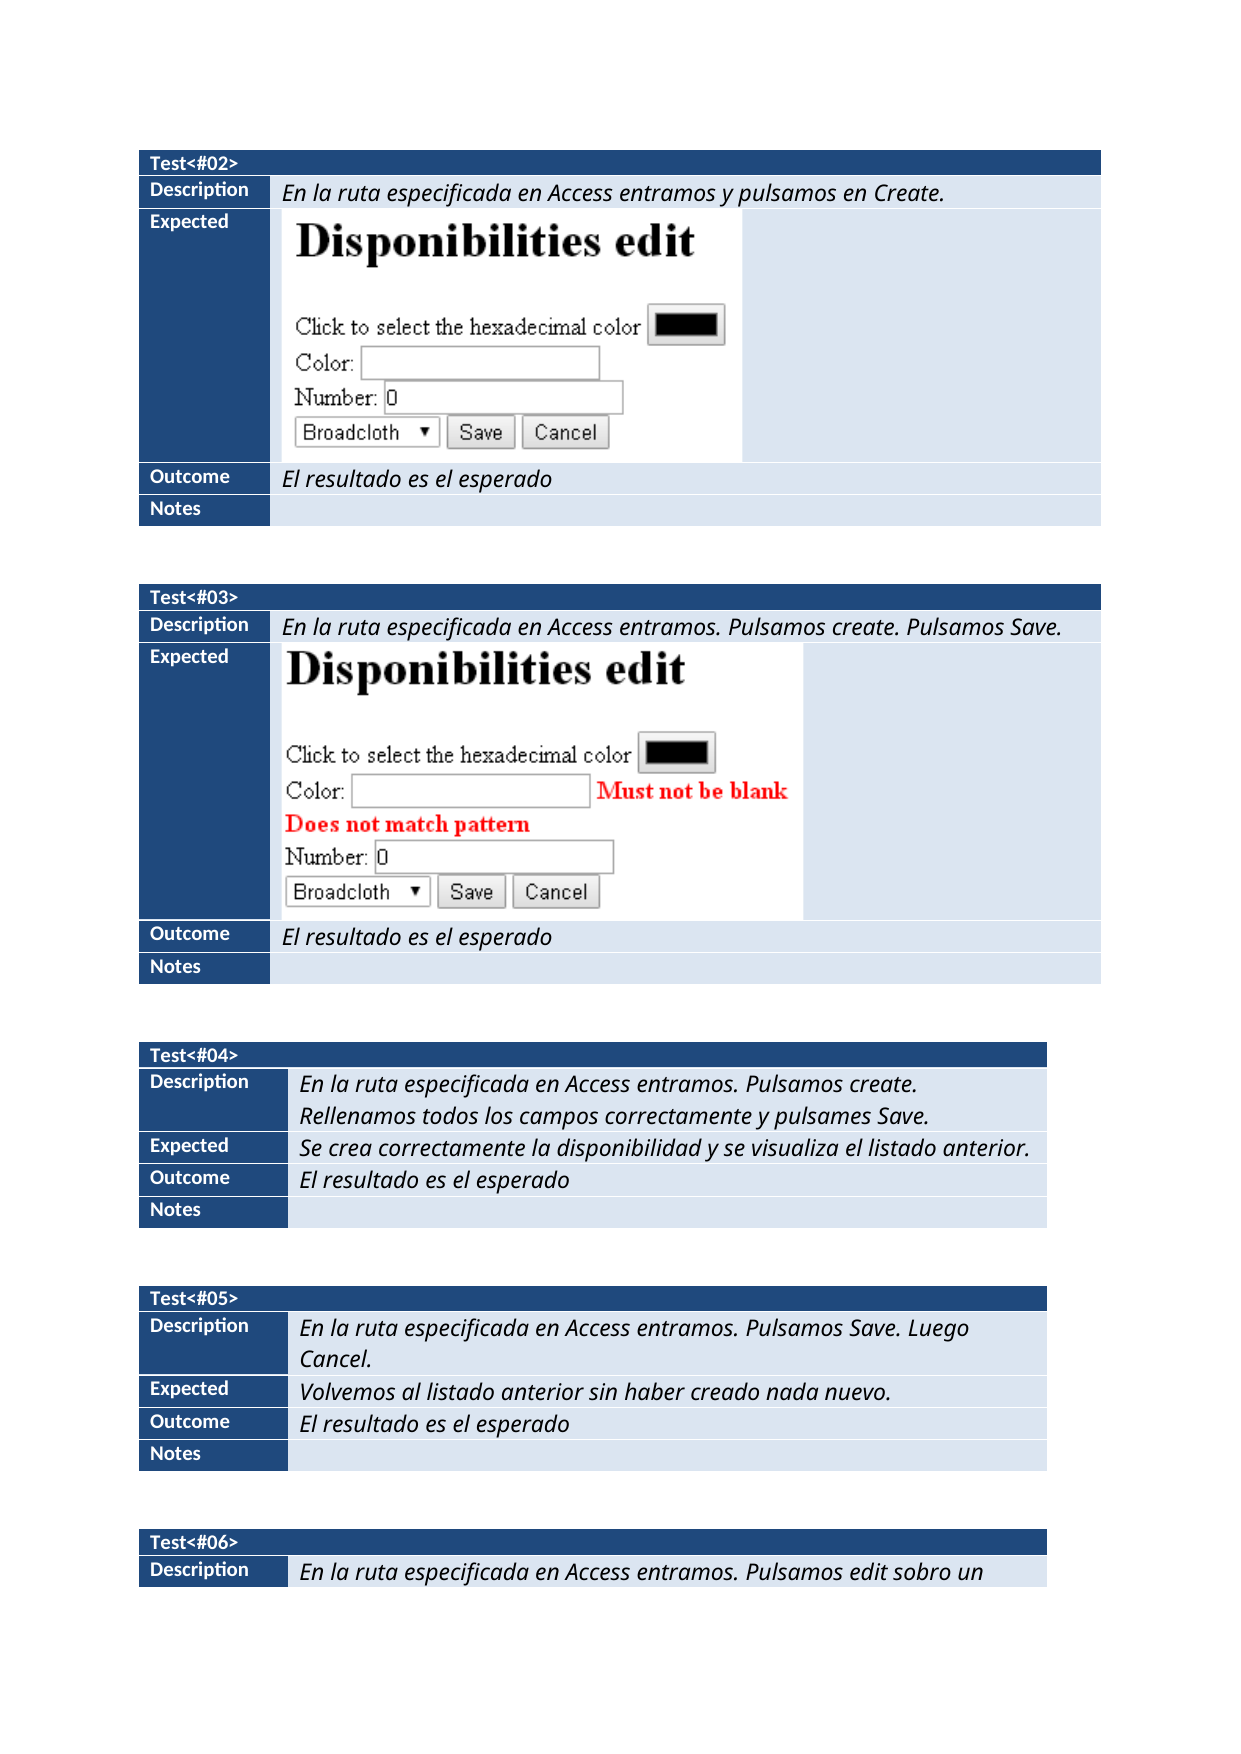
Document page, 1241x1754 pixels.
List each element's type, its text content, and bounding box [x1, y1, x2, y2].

table_header Test<#03> [139, 584, 1101, 610]
table_cell [270, 495, 1101, 526]
table_header Test<#05> [139, 1286, 1047, 1311]
table_cell Outcome [139, 1164, 288, 1196]
table_cell Expected [139, 1376, 288, 1407]
table_cell El resultado es el esperado [270, 463, 1101, 494]
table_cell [288, 1556, 1047, 1587]
table_cell Description [139, 1069, 288, 1131]
table_cell Description [139, 1312, 288, 1374]
table_cell Description [139, 1556, 288, 1587]
table_cell El resultado es el esperado [288, 1408, 1047, 1439]
table_cell En la ruta especificada en Access entramos. Pulsamos create. Rellenamos todos los campos correctamente y pulsames Save. [288, 1069, 1047, 1131]
table_cell Description [139, 176, 270, 208]
table_header Test<#02> [139, 150, 1101, 175]
table_cell Notes [139, 953, 270, 984]
table_cell Notes [139, 1440, 288, 1471]
table_cell Notes [139, 1197, 288, 1228]
table_cell Se crea correctamente la disponibilidad y se visualiza el listado anterior. [288, 1132, 1047, 1163]
table_header Test<#06> [139, 1529, 1047, 1555]
table_cell Outcome [139, 921, 270, 952]
table_cell [804, 643, 1101, 919]
table_cell En la ruta especificada en Access entramos y pulsamos en Create. [270, 176, 1101, 208]
table_cell Outcome [139, 463, 270, 494]
table_cell [288, 1440, 1047, 1471]
table_cell [270, 209, 281, 462]
table_cell En la ruta especificada en Access entramos. Pulsamos create. Pulsamos Save. [270, 611, 1101, 642]
table_cell Outcome [139, 1408, 288, 1439]
table_cell El resultado es el esperado [288, 1164, 1047, 1196]
picture [281, 643, 804, 920]
table_header Test<#04> [139, 1042, 1047, 1067]
table_cell Volvemos al listado anterior sin haber creado nada nuevo. [288, 1376, 1047, 1407]
table_cell Expected [139, 209, 270, 462]
table_cell Expected [139, 1132, 288, 1163]
table_cell Expected [139, 643, 270, 919]
table_cell [743, 209, 1101, 462]
table_cell [288, 1197, 1047, 1228]
table_cell En la ruta especificada en Access entramos. Pulsamos Save. Luego Cancel. [288, 1312, 1047, 1374]
table_cell Notes [139, 495, 270, 526]
table_cell Description [139, 611, 270, 642]
table_cell El resultado es el esperado [270, 921, 1101, 952]
table_cell [270, 643, 281, 919]
picture [281, 208, 743, 462]
table_cell [270, 953, 1101, 984]
